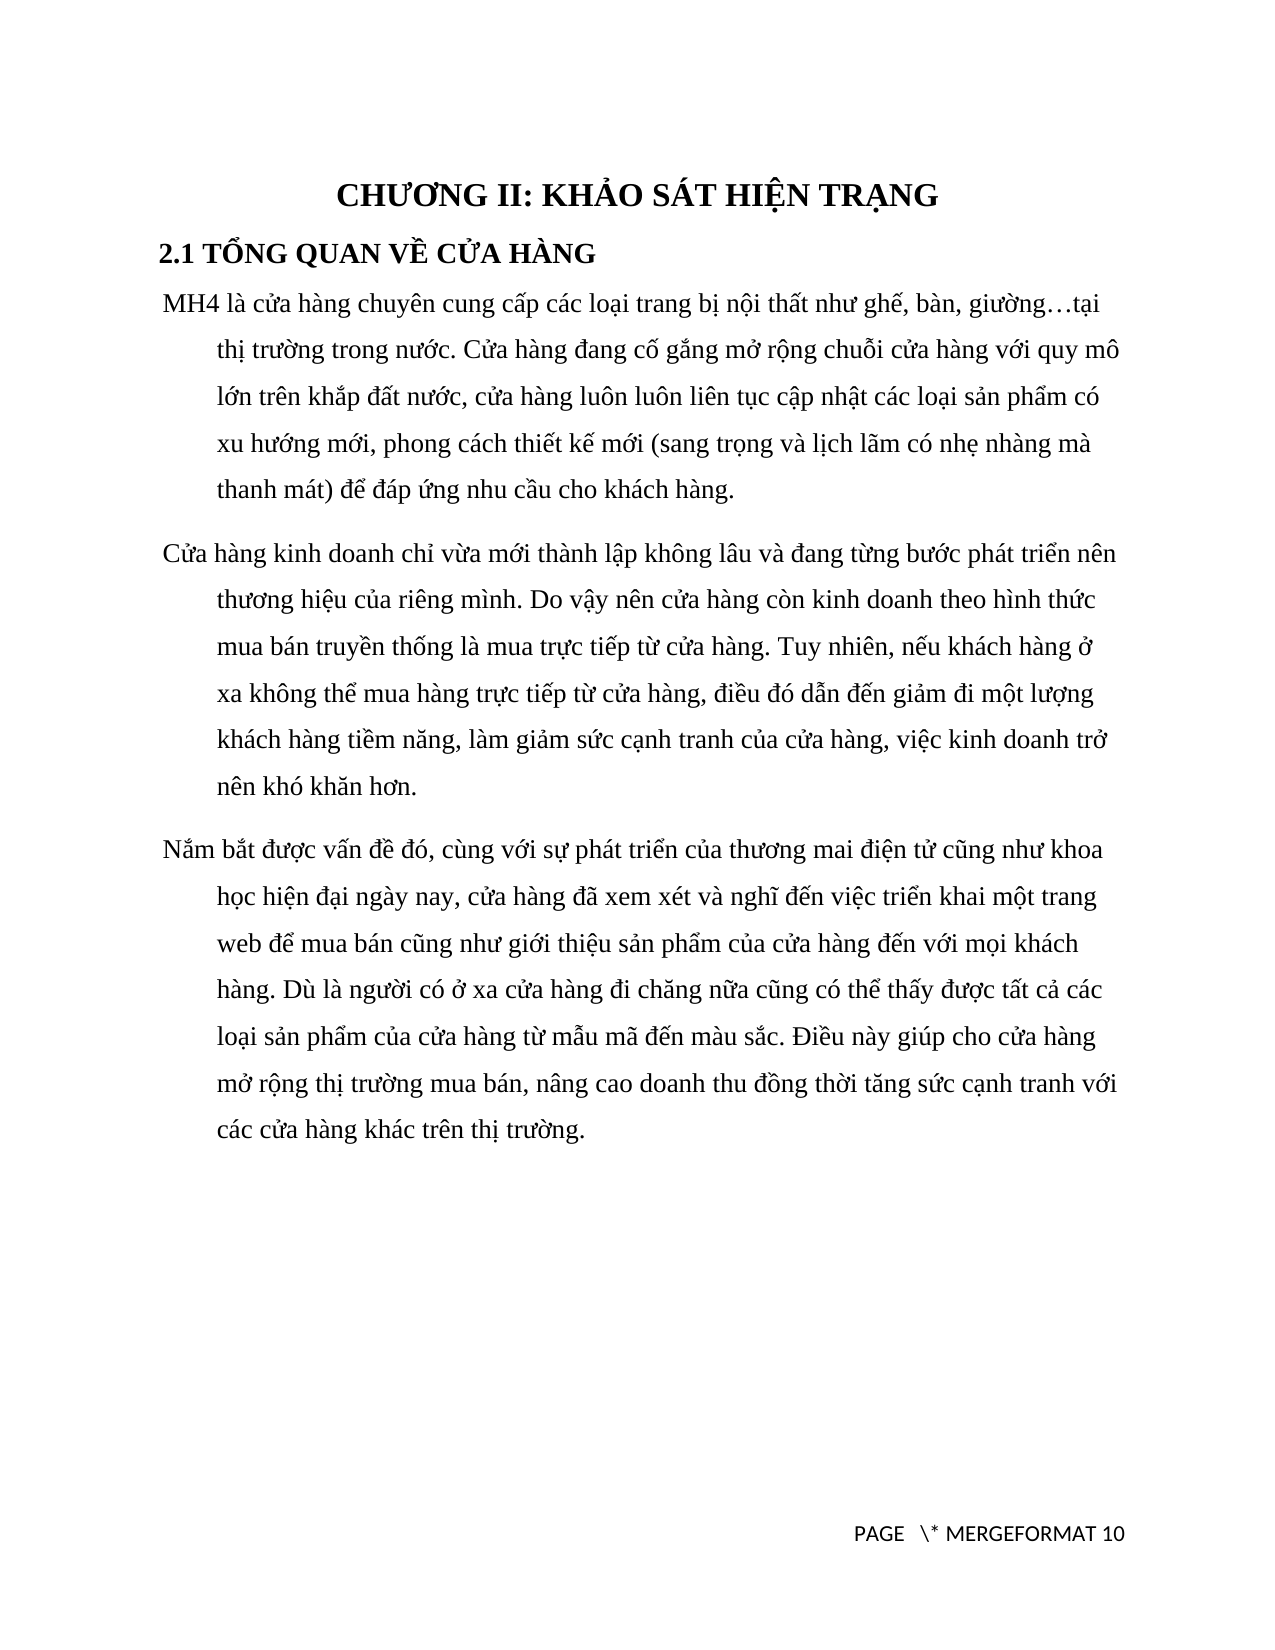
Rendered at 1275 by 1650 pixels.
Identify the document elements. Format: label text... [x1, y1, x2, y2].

subtitle 2.1 TỔNG QUAN VỀ CỬA HÀNG [158, 237, 1125, 270]
text Cửa hàng kinh doanh chỉ vừa mới thành lập không lâu và đang từng bước phát triển nên thương hiệu của riêng mình. Do vậy nên cửa hàng còn kinh doanh theo hình thức mua bán truyền thống là mua trực tiếp từ cửa hàng. Tuy nhiên, nếu khách hàng ở xa không thể mua hàng trực tiếp từ cửa hàng, điều đó dẫn đến giảm đi một lượng khách hàng tiềm năng, làm giảm sức cạnh tranh của cửa hàng, việc kinh doanh trở nên khó khăn hơn. [162, 537, 1125, 801]
text MH4 là cửa hàng chuyên cung cấp các loại trang bị nội thất như ghế, bàn, giường…tại thị trường trong nước. Cửa hàng đang cố gắng mở rộng chuỗi cửa hàng với quy mô lớn trên khắp đất nước, cửa hàng luôn luôn liên tục cập nhật các loại sản phẩm có xu hướng mới, phong cách thiết kế mới (sang trọng và lịch lãm có nhẹ nhàng mà thanh mát) để đáp ứng nhu cầu cho khách hàng. [162, 287, 1125, 505]
text Nắm bắt được vấn đề đó, cùng với sự phát triển của thương mai điện tử cũng như khoa học hiện đại ngày nay, cửa hàng đã xem xét và nghĩ đến việc triển khai một trang web để mua bán cũng như giới thiệu sản phẩm của cửa hàng đến với mọi khách hàng. Dù là người có ở xa cửa hàng đi chăng nữa cũng có thể thấy được tất cả các loại sản phẩm của cửa hàng từ mẫu mã đến màu sắc. Điều này giúp cho cửa hàng mở rộng thị trường mua bán, nâng cao doanh thu đồng thời tăng sức cạnh tranh với các cửa hàng khác trên thị trường. [162, 834, 1125, 1145]
subtitle CHƯƠNG II: KHẢO SÁT HIỆN TRẠNG [150, 175, 1125, 213]
